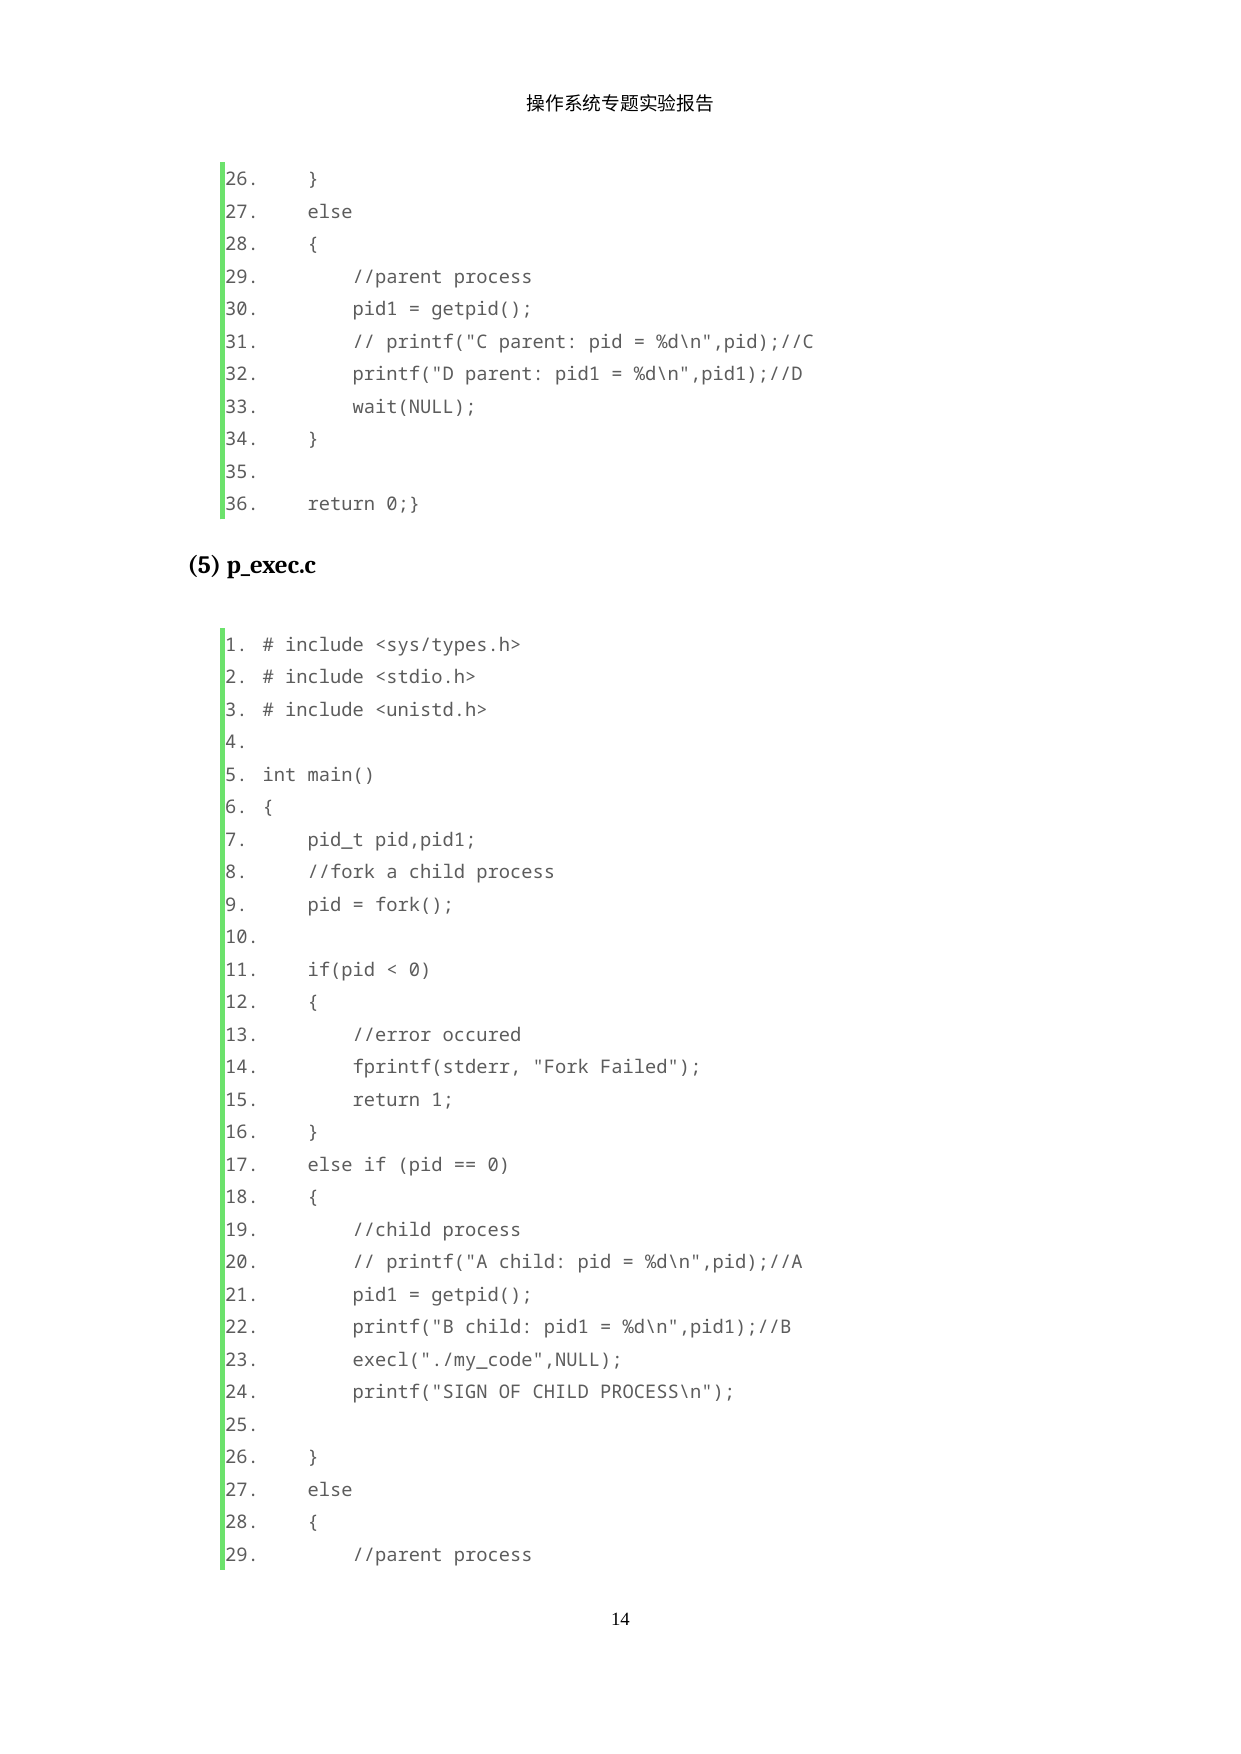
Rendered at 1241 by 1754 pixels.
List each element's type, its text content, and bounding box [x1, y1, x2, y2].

list fprintf(stderr, "Fork Failed"); [225, 1050, 1053, 1082]
list pid = fork(); [225, 887, 1053, 920]
list return 0;} [225, 487, 1053, 519]
list printf("D parent: pid1 = %d\n",pid1);//D [225, 357, 1053, 389]
list if(pid < 0) [225, 952, 1053, 985]
list { [225, 227, 1053, 259]
list // printf("A child: pid = %d\n",pid);//A [225, 1245, 1053, 1277]
list //parent process [225, 259, 1053, 292]
list } [225, 1440, 1053, 1472]
list else if (pid == 0) [225, 1147, 1053, 1180]
list pid1 = getpid(); [225, 1277, 1053, 1310]
list else [225, 194, 1053, 227]
list { [225, 985, 1053, 1017]
list printf("B child: pid1 = %d\n",pid1);//B [225, 1310, 1053, 1342]
list # include <sys/types.h> [220, 627, 1053, 660]
list execl("./my_code",NULL); [225, 1342, 1053, 1375]
list //parent process [225, 1537, 1053, 1570]
list # include <unistd.h> [225, 692, 1053, 725]
list } [225, 162, 1053, 194]
list pid_t pid,pid1; [225, 822, 1053, 855]
list { [225, 790, 1053, 822]
list int main() [225, 757, 1053, 790]
list # include <stdio.h> [225, 660, 1053, 692]
list { [225, 1180, 1053, 1212]
list wait(NULL); [225, 389, 1053, 422]
list } [225, 1115, 1053, 1147]
subtitle (5) p_exec.c [187, 549, 1053, 581]
list //fork a child process [225, 855, 1053, 887]
list else [225, 1472, 1053, 1505]
list } [225, 422, 1053, 454]
list printf("SIGN OF CHILD PROCESS\n"); [225, 1375, 1053, 1407]
list //error occured [225, 1017, 1053, 1050]
list { [225, 1505, 1053, 1537]
list pid1 = getpid(); [225, 292, 1053, 324]
list //child process [225, 1212, 1053, 1245]
list // printf("C parent: pid = %d\n",pid);//C [225, 324, 1053, 357]
list return 1; [225, 1082, 1053, 1115]
